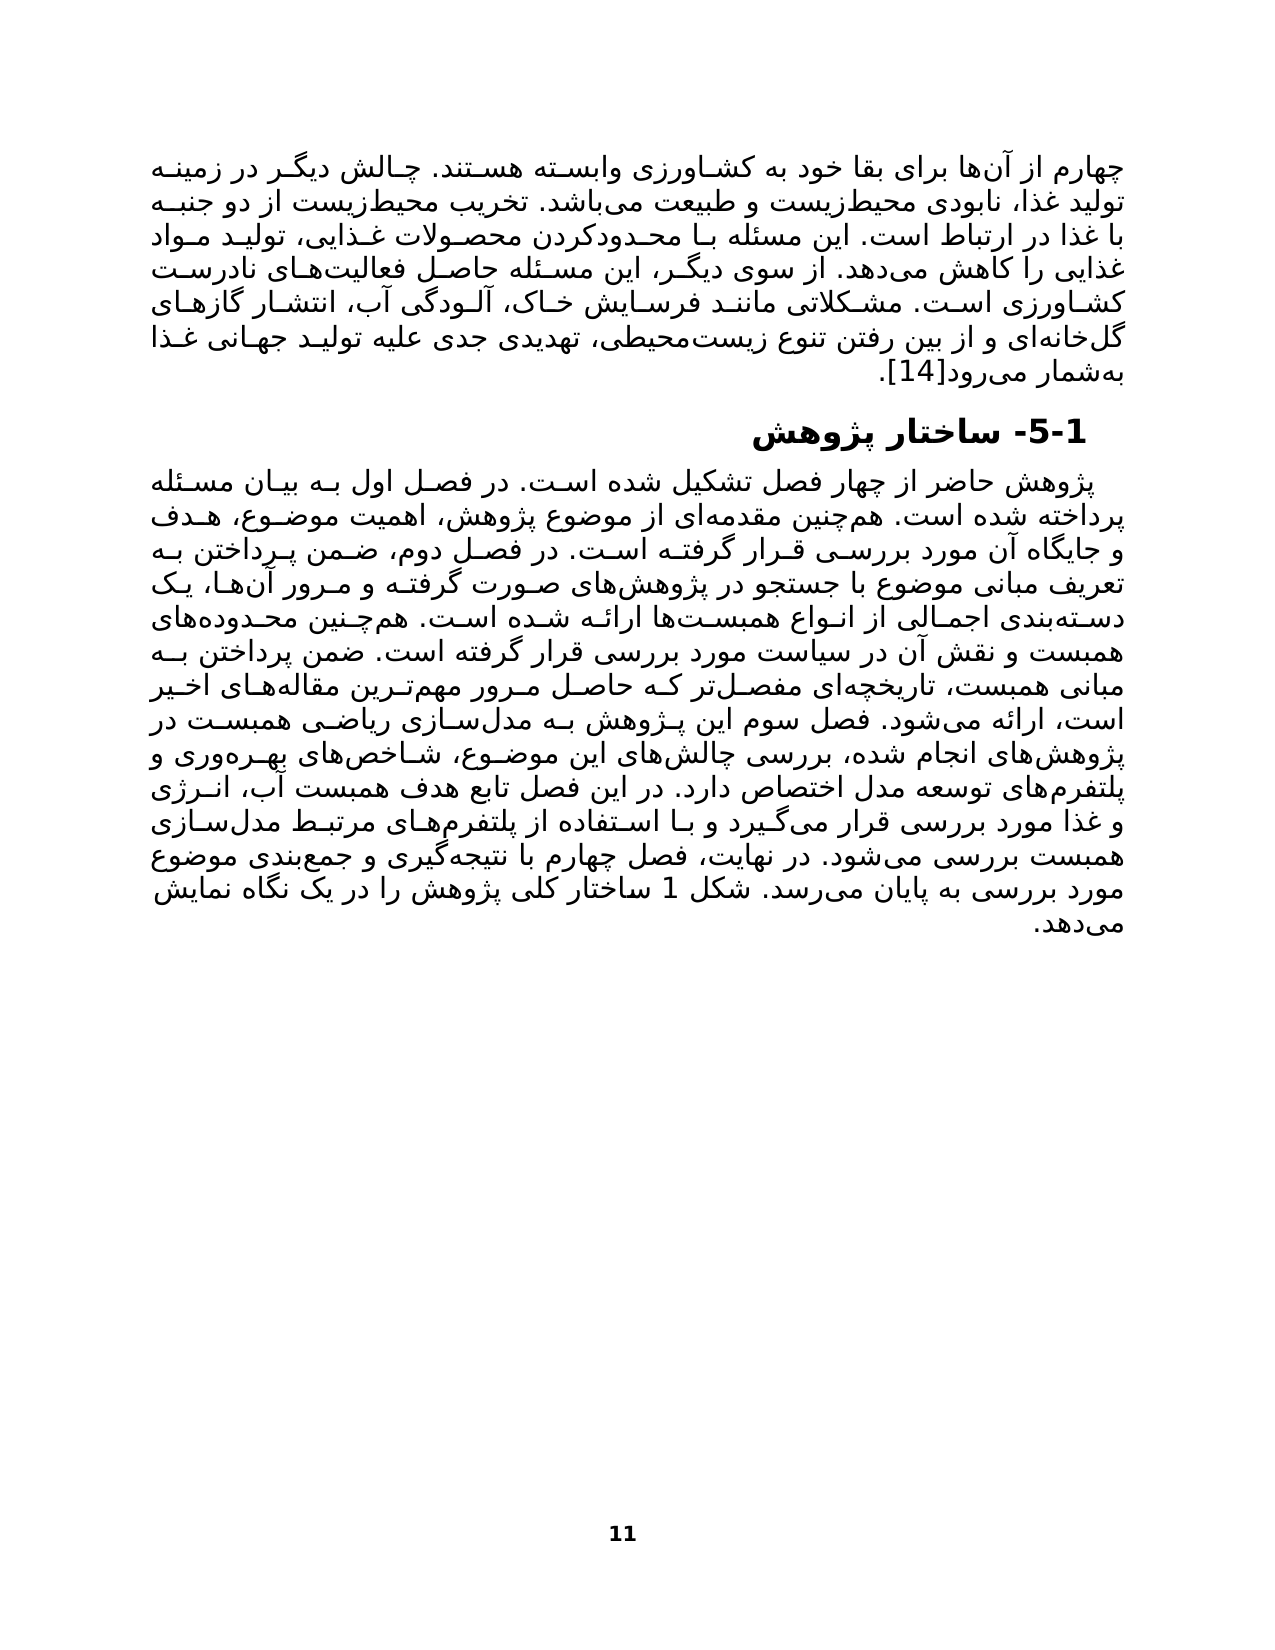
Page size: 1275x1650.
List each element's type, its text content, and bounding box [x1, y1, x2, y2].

text پژوهش حاضر از چهار فصل تشکیل شده است. در فصل اول به بیان مسئله پرداخته شده است. هم‌چنین مقدمه‌ای از موضوع پژوهش، اهمیت موضوع، هدف و جایگاه آن مورد بررسی قرار گرفته است. در فصل دوم، ضمن پرداختن به تعریف مبانی موضوع با جستجو در پژوهش‌های صورت گرفته و مرور آن‌ها، یک دسته‌بندی اجمالی از انواع همبست‌ها ارائه شده است. هم‌چنین محدوده‌های همبست و نقش آن در سیاست مورد بررسی قرار گرفته است. ضمن پرداختن به مبانی همبست، تاریخچه‌ای مفصل‌تر که حاصل مرور مهم‌ترین مقاله‌های اخیر است، ارائه می‌شود. فصل سوم این پژوهش به مدل‌سازی ریاضی همبست در پژوهش‌های انجام شده، بررسی چالش‌های این موضوع، شاخص‌های بهره‌وری و پلتفرم‌های توسعه مدل اختصاص دارد. در این فصل تابع هدف همبست آب، انرژی و غذا مورد بررسی قرار می‌گیرد و با استفاده از پلتفرم‌های مرتبط مدل‌سازی‌ همبست بررسی می‌شود. در نهایت، فصل چهارم با نتیجه‌گیری و جمع‌بندی موضوع مورد بررسی به پایان می‌رسد. شکل 1 ساختار کلی پژوهش را در یک نگاه نمایش می‌دهد. [150, 464, 1125, 940]
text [150, 150, 1125, 388]
subtitle ساختار پژوهش [150, 413, 1087, 452]
